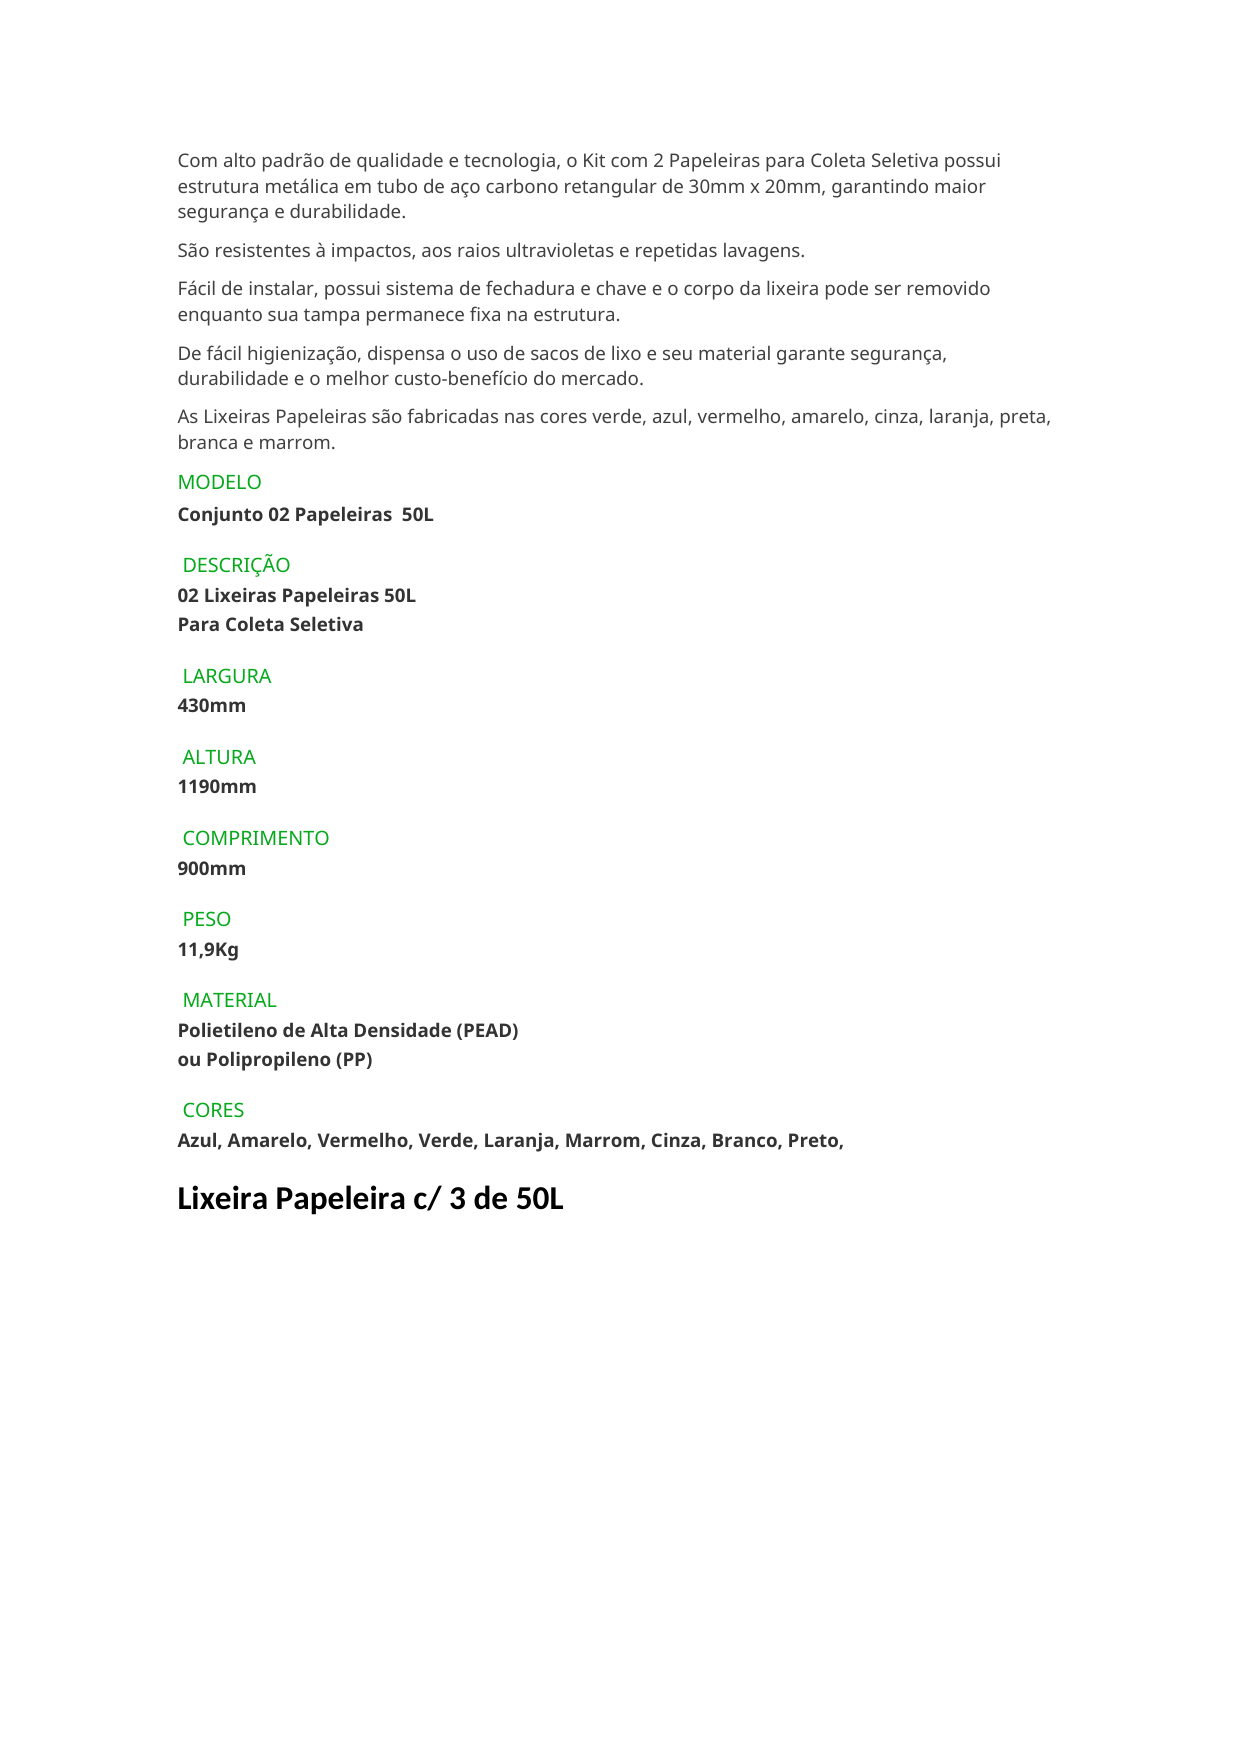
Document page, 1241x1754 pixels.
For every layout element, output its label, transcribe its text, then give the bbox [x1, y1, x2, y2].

text 11,9Kg [177, 936, 1063, 961]
subtitle COMPRIMENTO [177, 824, 1063, 851]
subtitle LARGURA [177, 662, 1063, 689]
text Conjunto 02 Papeleiras 50L [177, 501, 1063, 527]
subtitle MODELO [177, 468, 1063, 495]
text Lixeira Papeleira c/ 3 de 50L [177, 1177, 1063, 1218]
text Azul, Amarelo, Vermelho, Verde, Laranja, Marrom, Cinza, Branco, Preto, [177, 1127, 1063, 1153]
text As Lixeiras Papeleiras são fabricadas nas cores verde, azul, vermelho, amarelo, cinza, laranja, preta, branca e marrom. [177, 404, 1063, 455]
text 02 Lixeiras Papeleiras 50L Para Coleta Seletiva [177, 582, 1063, 637]
subtitle MATERIAL [177, 986, 1063, 1013]
text São resistentes à impactos, aos raios ultravioletas e repetidas lavagens. [177, 237, 1063, 263]
text De fácil higienização, dispensa o uso de sacos de lixo e seu material garante segurança, durabilidade e o melhor custo-benefício do mercado. [177, 340, 1063, 391]
text Com alto padrão de qualidade e tecnologia, o Kit com 2 Papeleiras para Coleta Seletiva possui estrutura metálica em tubo de aço carbono retangular de 30mm x 20mm, garantindo maior segurança e durabilidade. [177, 148, 1063, 224]
text Fácil de instalar, possui sistema de fechadura e chave e o corpo da lixeira pode ser removido enquanto sua tampa permanece fixa na estrutura. [177, 276, 1063, 327]
text Polietileno de Alta Densidade (PEAD) ou Polipropileno (PP) [177, 1017, 1063, 1072]
subtitle ALTURA [177, 743, 1063, 770]
text 430mm [177, 693, 1063, 718]
subtitle CORES [177, 1096, 1063, 1123]
text 900mm [177, 855, 1063, 880]
subtitle DESCRIÇÃO [177, 552, 1063, 578]
subtitle PESO [177, 905, 1063, 932]
text 1190mm [177, 774, 1063, 799]
